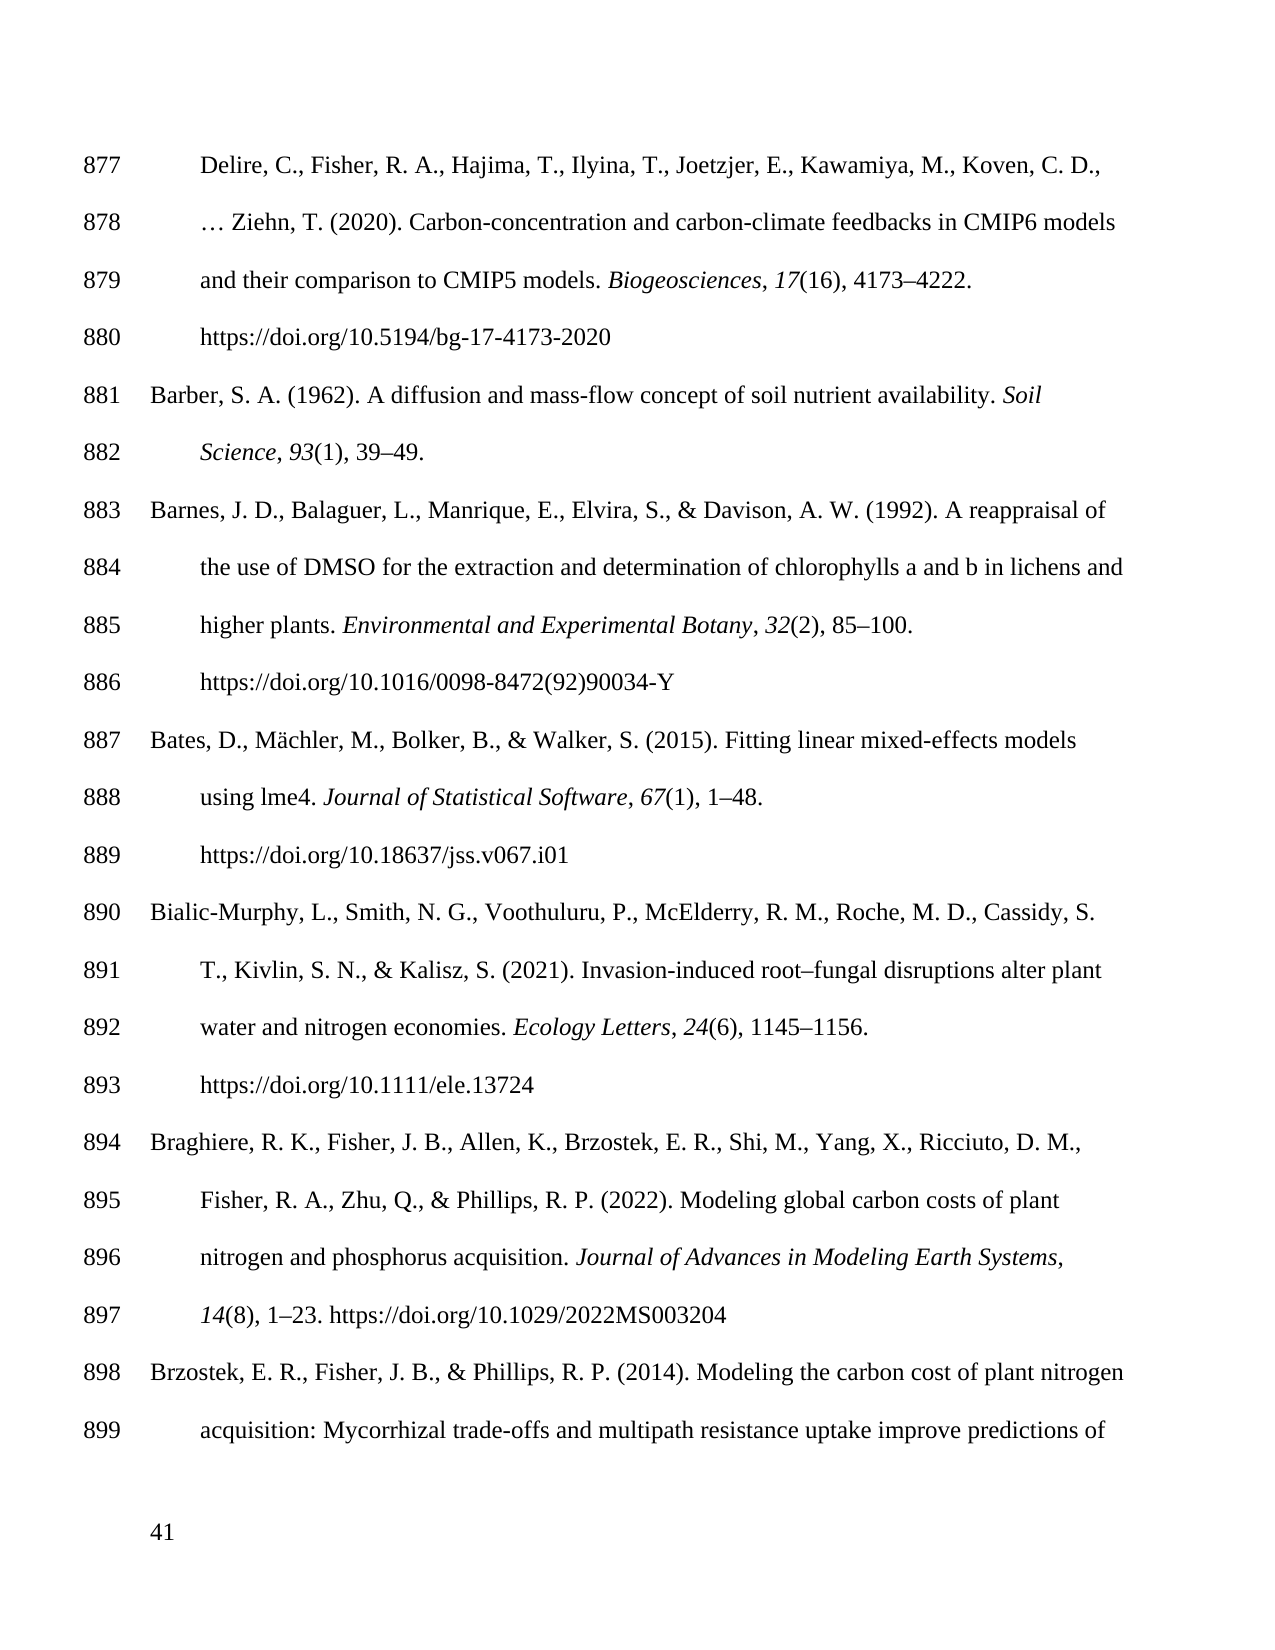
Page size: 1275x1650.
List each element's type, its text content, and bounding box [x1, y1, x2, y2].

text Barnes, J. D., Balaguer, L., Manrique, E., Elvira, S., & Davison, A. W. (1992). A reappraisal of the use of DMSO for the extraction and determination of chlorophylls a and b in lichens and higher plants. Environmental and Experimental Botany, 32(2), 85–100. https://doi.org/10.1016/0098-8472(92)90034-Y [150, 495, 1125, 696]
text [150, 150, 1125, 351]
text Bialic‐Murphy, L., Smith, N. G., Voothuluru, P., McElderry, R. M., Roche, M. D., Cassidy, S. T., Kivlin, S. N., & Kalisz, S. (2021). Invasion‐induced root–fungal disruptions alter plant water and nitrogen economies. Ecology Letters, 24(6), 1145–1156. https://doi.org/10.1111/ele.13724 [150, 897, 1125, 1099]
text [150, 1357, 1125, 1444]
text Barber, S. A. (1962). A diffusion and mass-flow concept of soil nutrient availability. Soil Science, 93(1), 39–49. [150, 380, 1125, 466]
text Braghiere, R. K., Fisher, J. B., Allen, K., Brzostek, E. R., Shi, M., Yang, X., Ricciuto, D. M., Fisher, R. A., Zhu, Q., & Phillips, R. P. (2022). Modeling global carbon costs of plant nitrogen and phosphorus acquisition. Journal of Advances in Modeling Earth Systems, 14(8), 1–23. https://doi.org/10.1029/2022MS003204 [150, 1127, 1125, 1329]
text Bates, D., Mächler, M., Bolker, B., & Walker, S. (2015). Fitting linear mixed-effects models using lme4. Journal of Statistical Software, 67(1), 1–48. https://doi.org/10.18637/jss.v067.i01 [150, 725, 1125, 869]
